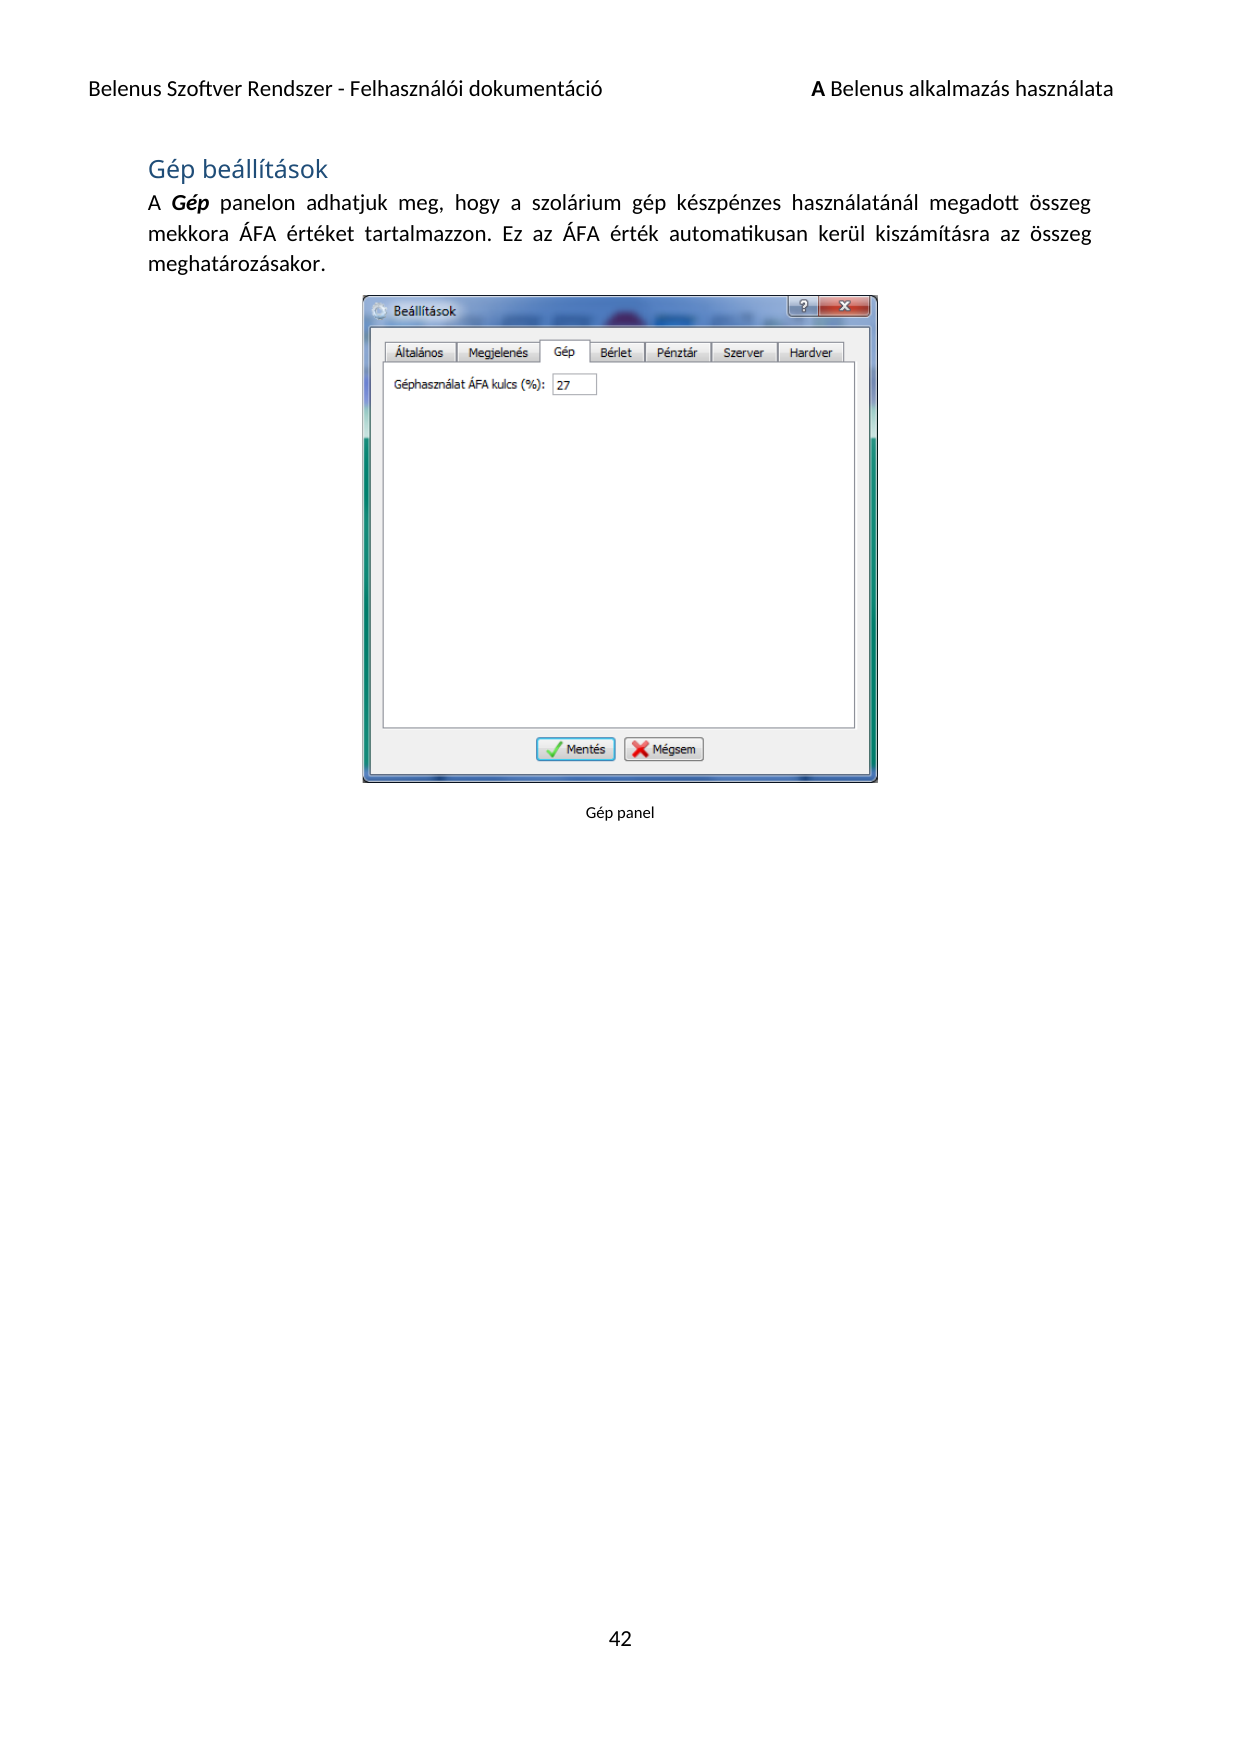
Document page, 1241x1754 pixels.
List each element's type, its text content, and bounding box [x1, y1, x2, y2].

picture [362, 295, 878, 783]
text A Gép panelon adhatjuk meg, hogy a szolárium gép készpénzes használatánál megadott összeg mekkora ÁFA értéket tartalmazzon. Ez az ÁFA érték automatikusan kerül kiszámításra az összeg meghatározásakor. [148, 188, 1093, 277]
subtitle Gép beállítások [148, 152, 1093, 186]
text Gép panel [148, 802, 1093, 822]
